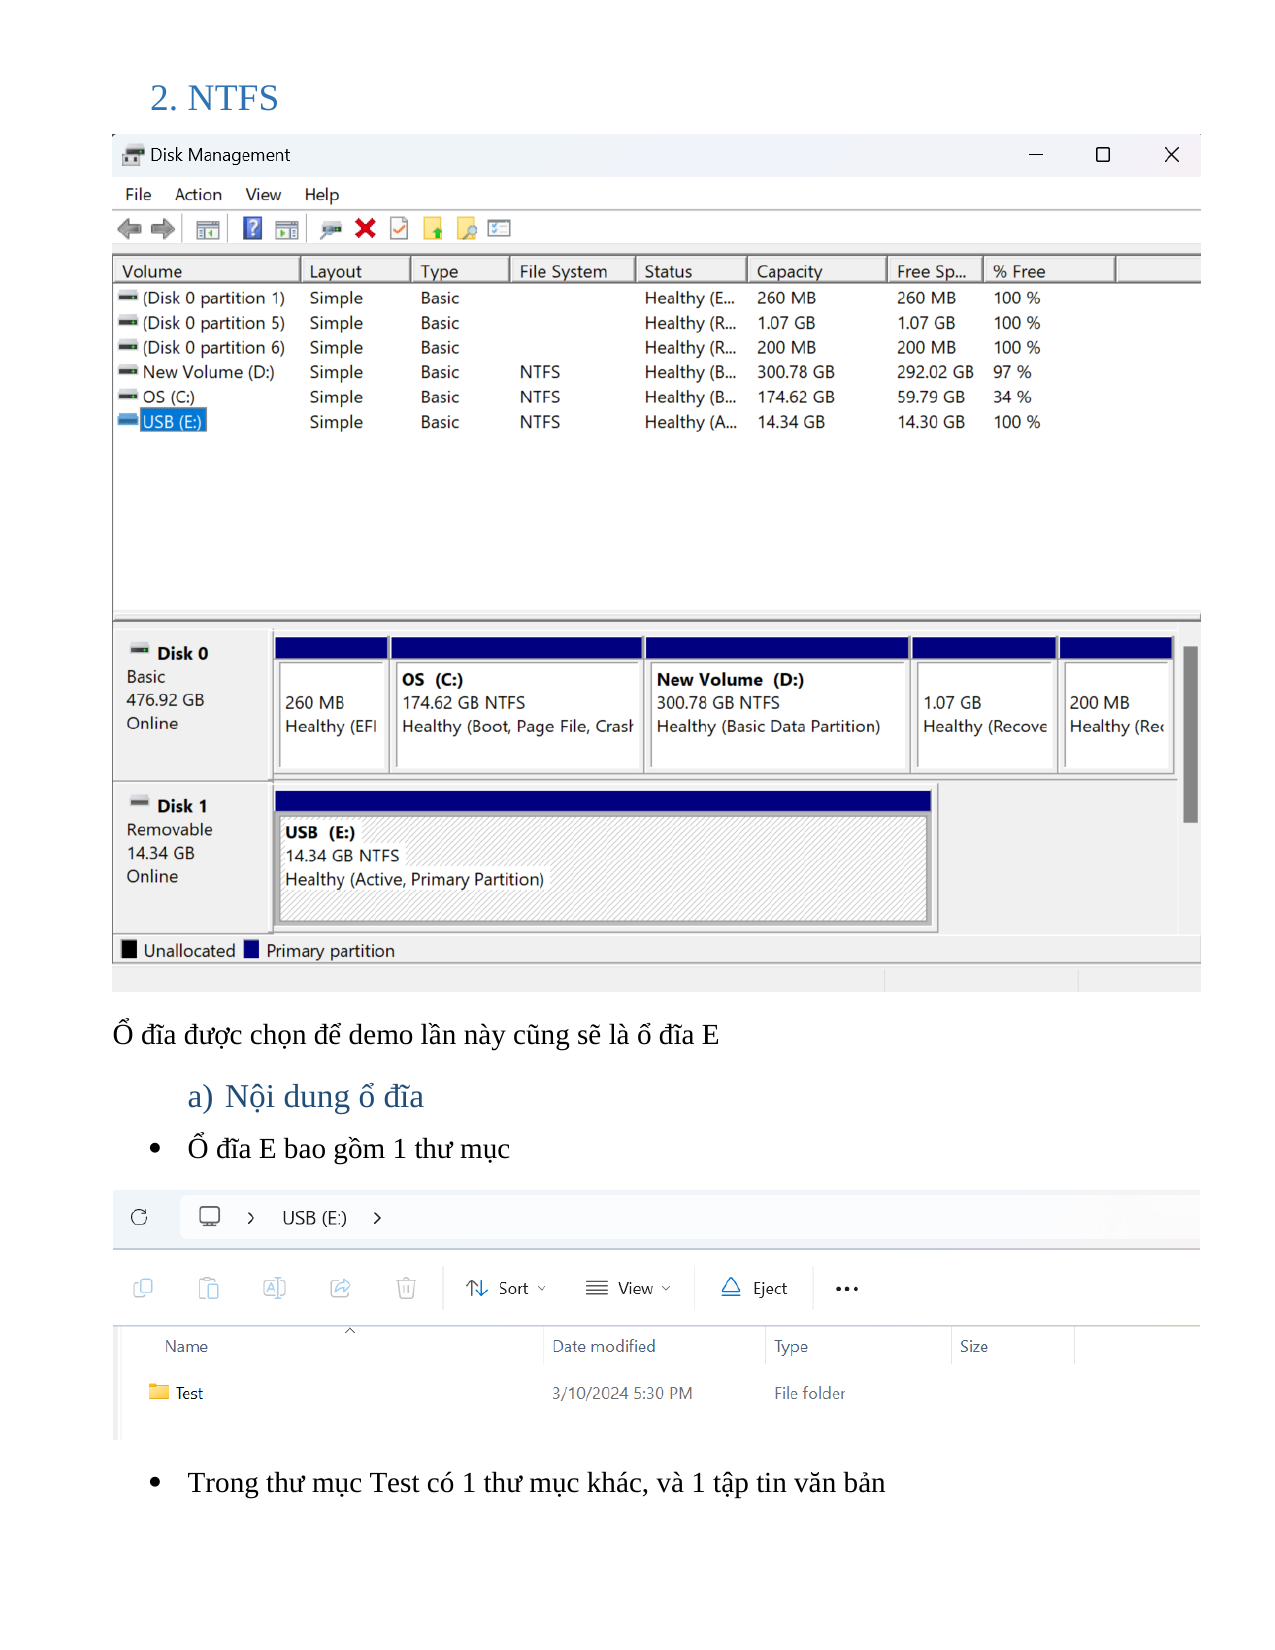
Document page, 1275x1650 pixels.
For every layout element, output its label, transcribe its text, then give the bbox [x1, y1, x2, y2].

picture [112, 134, 1201, 992]
list Trong thư mục Test có 1 thư mục khác, và 1 tập tin văn bản [150, 1465, 1200, 1499]
text Ổ đĩa được chọn để demo lần này cũng sẽ là ổ đĩa E [112, 1017, 1200, 1051]
subtitle NTFS [150, 75, 1200, 118]
list Ổ đĩa E bao gồm 1 thư mục [150, 1131, 1200, 1165]
subtitle Nội dung ổ đĩa [187, 1077, 1200, 1115]
picture [113, 1190, 1200, 1440]
